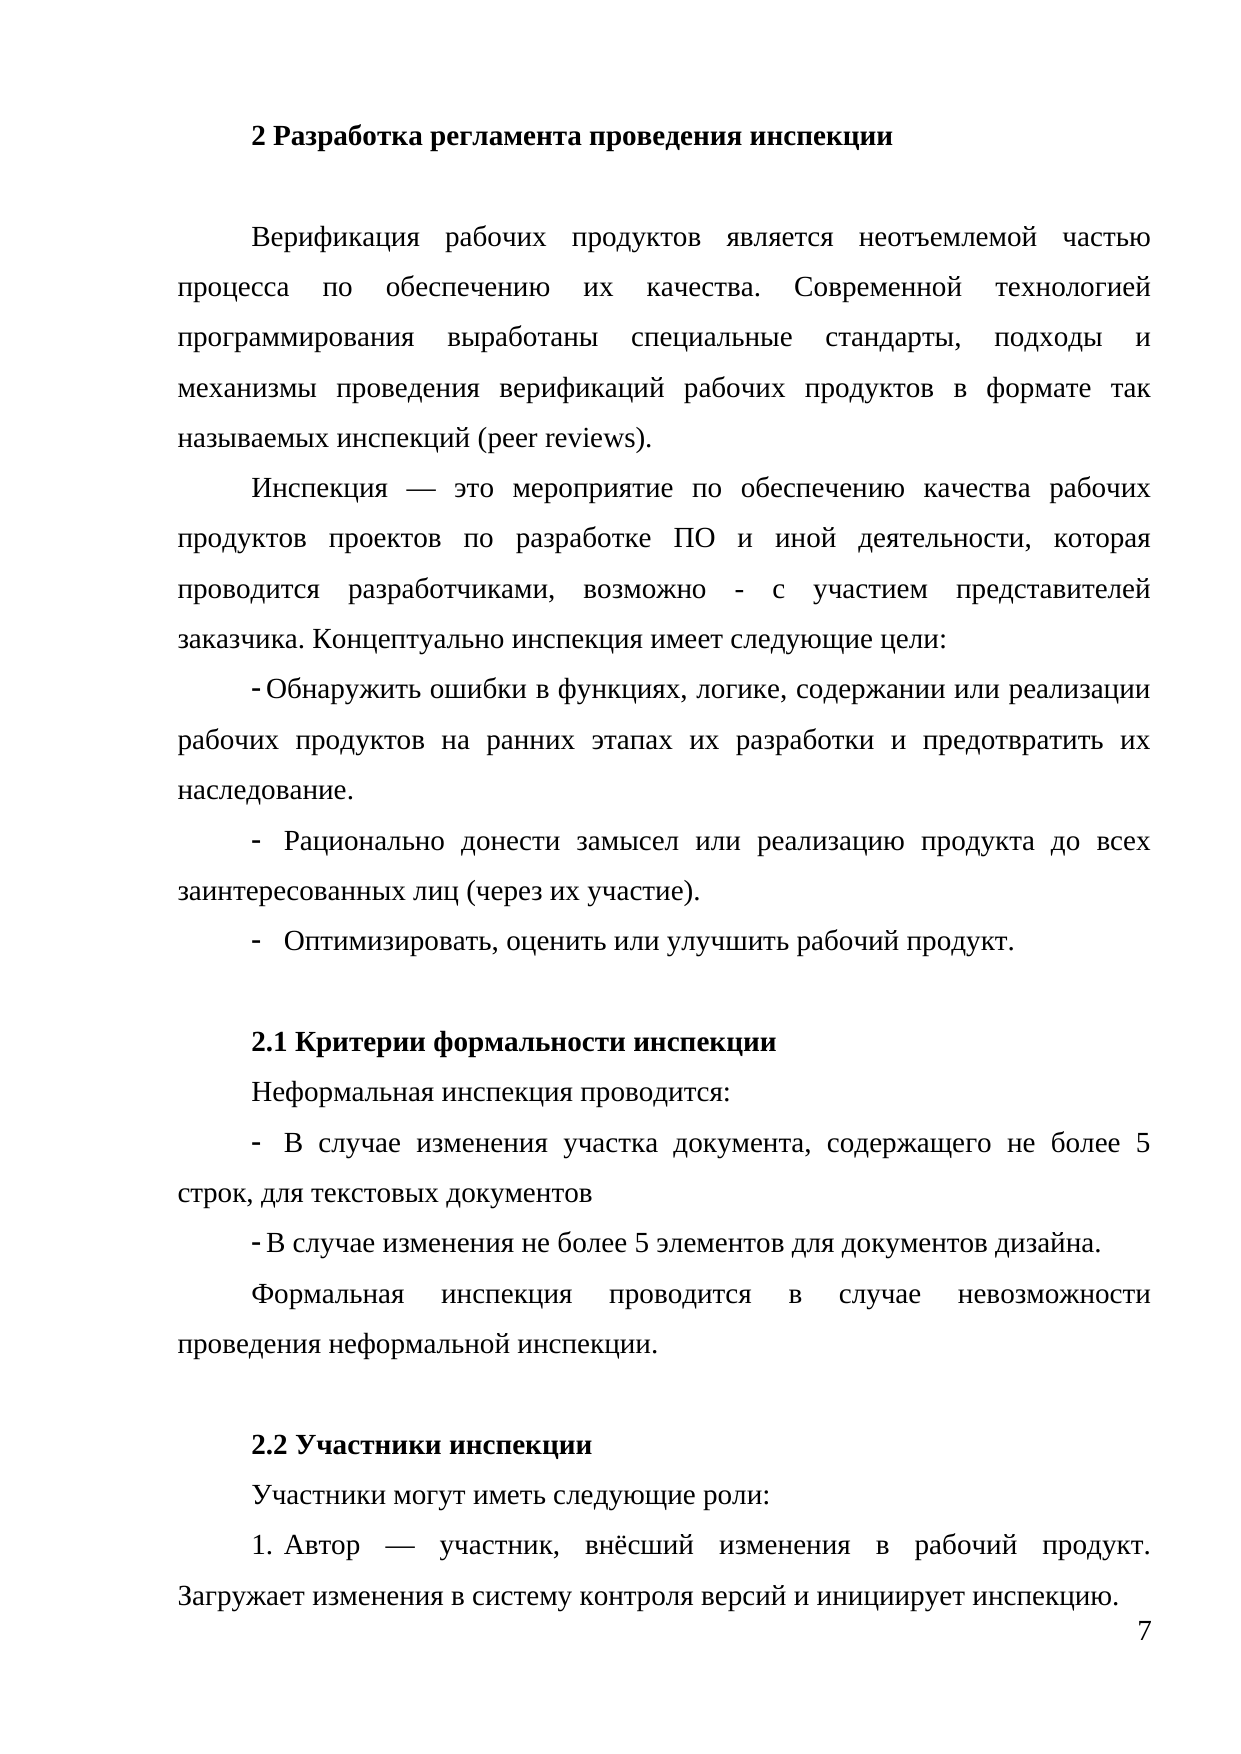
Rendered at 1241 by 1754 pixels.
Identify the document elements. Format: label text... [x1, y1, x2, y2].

subtitle Разработка регламента проведения инспекции [177, 118, 1152, 152]
text Верификация рабочих продуктов является неотъемлемой частью процесса по обеспечению их качества. Современной технологией программирования выработаны специальные стандарты, подходы и механизмы проведения верификаций рабочих продуктов в формате так называемых инспекций (peer reviews). [177, 219, 1152, 453]
list Рационально донести замысел или реализацию продукта до всех заинтересованных лиц (через их участие). [177, 823, 1152, 907]
text Инспекция — это мероприятие по обеспечению качества рабочих продуктов проектов по разработке ПО и иной деятельности, которая проводится разработчиками, возможно - с участием представителей заказчика. Концептуально инспекция имеет следующие цели: [177, 470, 1152, 655]
list Обнаружить ошибки в функциях, логике, содержании или реализации рабочих продуктов на ранних этапах их разработки и предотвратить их наследование. [177, 672, 1152, 806]
text Участники могут иметь следующие роли: [177, 1477, 1152, 1511]
text Неформальная инспекция проводится: [177, 1074, 1152, 1108]
text Формальная инспекция проводится в случае невозможности проведения неформальной инспекции. [177, 1276, 1152, 1360]
list Автор — участник, внёсший изменения в рабочий продукт. Загружает изменения в систему контроля версий и инициирует инспекцию. [177, 1527, 1152, 1611]
list В случае изменения не более 5 элементов для документов дизайна. [177, 1225, 1152, 1259]
list В случае изменения участка документа, содержащего не более 5 строк, для текстовых документов [177, 1125, 1152, 1209]
subtitle Участники инспекции [177, 1427, 1152, 1460]
list Оптимизировать, оценить или улучшить рабочий продукт. [177, 923, 1152, 957]
subtitle Критерии формальности инспекции [177, 1024, 1152, 1058]
